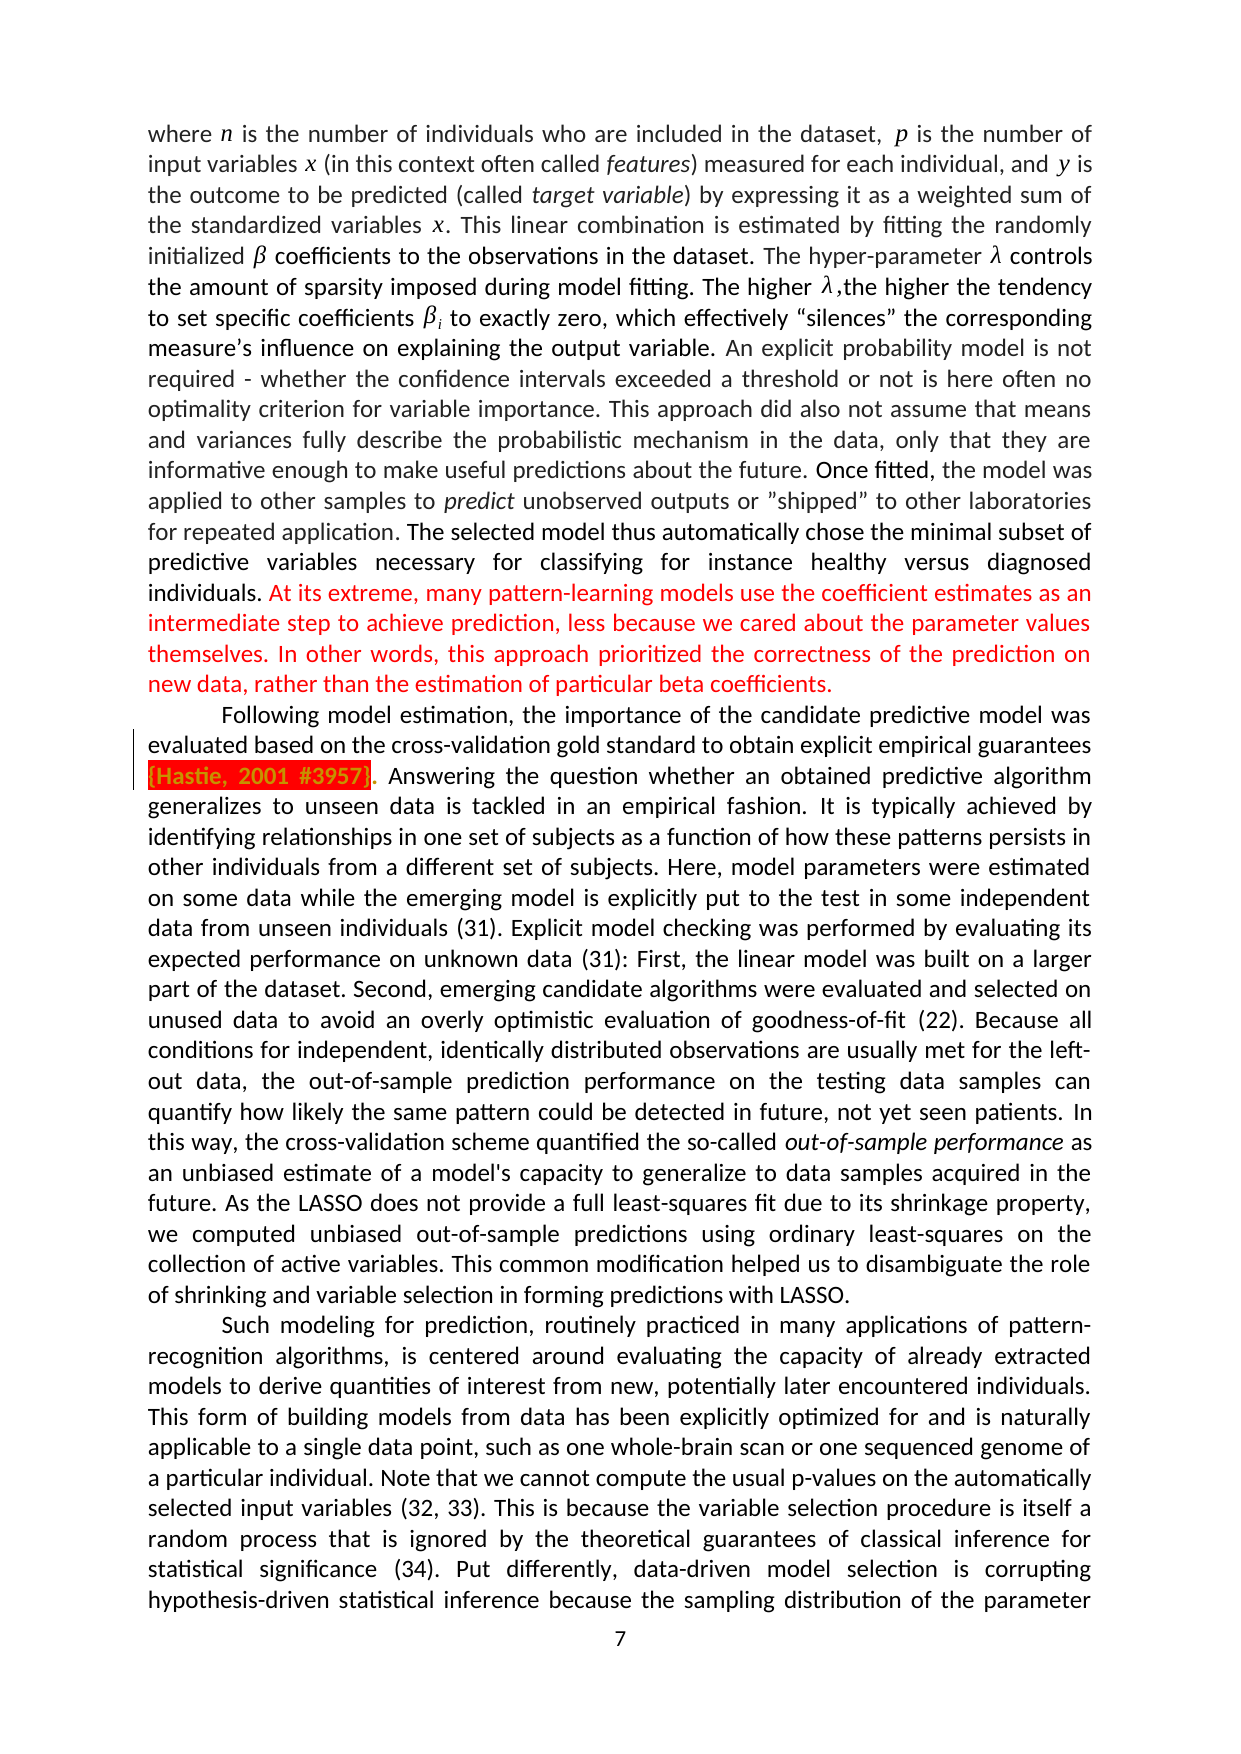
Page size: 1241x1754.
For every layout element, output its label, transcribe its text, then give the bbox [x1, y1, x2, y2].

text Following model estimation, the importance of the candidate predictive model was evaluated based on the cross-validation gold standard to obtain explicit empirical guarantees {Hastie, 2001 #3957}. Answering the question whether an obtained predictive algorithm generalizes to unseen data is tackled in an empirical fashion. It is typically achieved by identifying relationships in one set of subjects as a function of how these patterns persists in other individuals from a different set of subjects. Here, model parameters were estimated on some data while the emerging model is explicitly put to the test in some independent data from unseen individuals (31). Explicit model checking was performed by evaluating its expected performance on unknown data (31): First, the linear model was built on a larger part of the dataset. Second, emerging candidate algorithms were evaluated and selected on unused data to avoid an overly optimistic evaluation of goodness-of-fit (22). Because all conditions for independent, identically distributed observations are usually met for the left-out data, the out-of-sample prediction performance on the testing data samples can quantify how likely the same pattern could be detected in future, not yet seen patients. In this way, the cross-validation scheme quantified the so-called out-of-sample performance as an unbiased estimate of a model's capacity to generalize to data samples acquired in the future. As the LASSO does not provide a full least-squares fit due to its shrinkage property, we computed unbiased out-of-sample predictions using ordinary least-squares on the collection of active variables. This common modification helped us to disambiguate the role of shrinking and variable selection in forming predictions with LASSO. [148, 699, 1092, 1309]
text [148, 1309, 1092, 1614]
text where is the number of individuals who are included in the dataset, is the number of input variables (in this context often called features) measured for each individual, and is the outcome to be predicted (called target variable) by expressing it as a weighted sum of the standardized variables . This linear combination is estimated by fitting the randomly initialized coefficients to the observations in the dataset. The hyper-parameter controls the amount of sparsity imposed during model fitting. The higher the higher the tendency to set specific coefficients to exactly zero, which effectively “silences” the corresponding measure’s influence on explaining the output variable. An explicit probability model is not required - whether the confidence intervals exceeded a threshold or not is here often no optimality criterion for variable importance. This approach did also not assume that means and variances fully describe the probabilistic mechanism in the data, only that they are informative enough to make useful predictions about the future. Once fitted, the model was applied to other samples to predict unobserved outputs or ”shipped” to other laboratories for repeated application. The selected model thus automatically chose the minimal subset of predictive variables necessary for classifying for instance healthy versus diagnosed individuals. At its extreme, many pattern-learning models use the coefficient estimates as an intermediate step to achieve prediction, less because we cared about the parameter values themselves. In other words, this approach prioritized the correctness of the prediction on new data, rather than the estimation of particular beta coefficients. [148, 118, 1092, 699]
